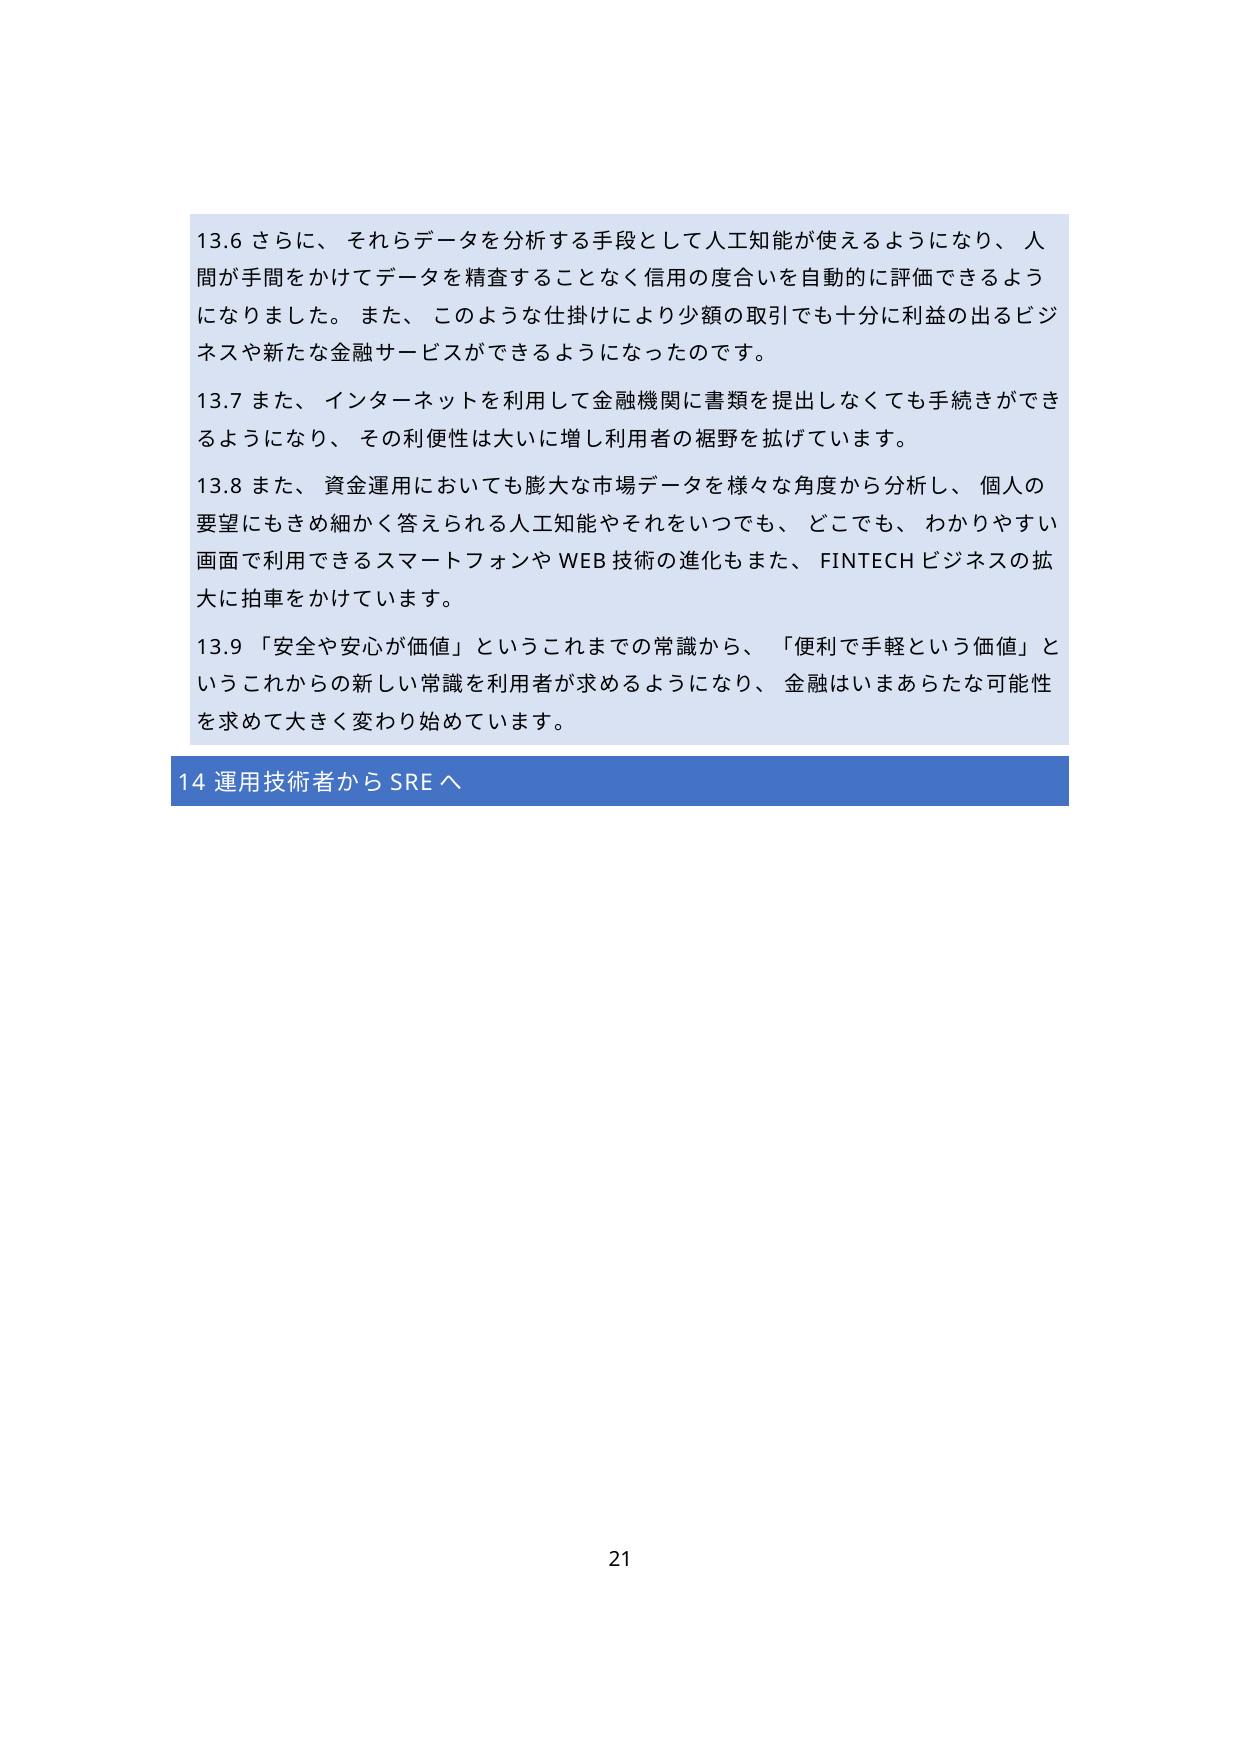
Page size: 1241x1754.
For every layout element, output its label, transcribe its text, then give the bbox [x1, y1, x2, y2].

text 「安全や安心が価値」というこれまでの常識から、 「便利で手軽という価値」というこれからの新しい常識を利用者が求めるようになり、 金融はいまあらたな可能性を求めて大きく変わり始めています。 [196, 620, 1063, 739]
text また、 資金運用においても膨大な市場データを様々な角度から分析し、 個人の要望にもきめ細かく答えられる人工知能やそれをいつでも、 どこでも、 わかりやすい画面で利用できるスマートフォンやWeb技術の進化もまた、 FinTechビジネスの拡大に拍車をかけています。 [196, 460, 1063, 616]
text また、 インターネットを利用して金融機関に書類を提出しなくても手続きができるようになり、 その利便性は大いに増し利用者の裾野を拡げています。 [196, 374, 1063, 456]
text さらに、 それらデータを分析する手段として人工知能が使えるようになり、 人間が手間をかけてデータを精査することなく信用の度合いを自動的に評価できるようになりました。 また、 このような仕掛けにより少額の取引でも十分に利益の出るビジネスや新たな金融サービスができるようになったのです。 [196, 220, 1063, 370]
text 運用技術者からSREへ [177, 762, 1063, 799]
